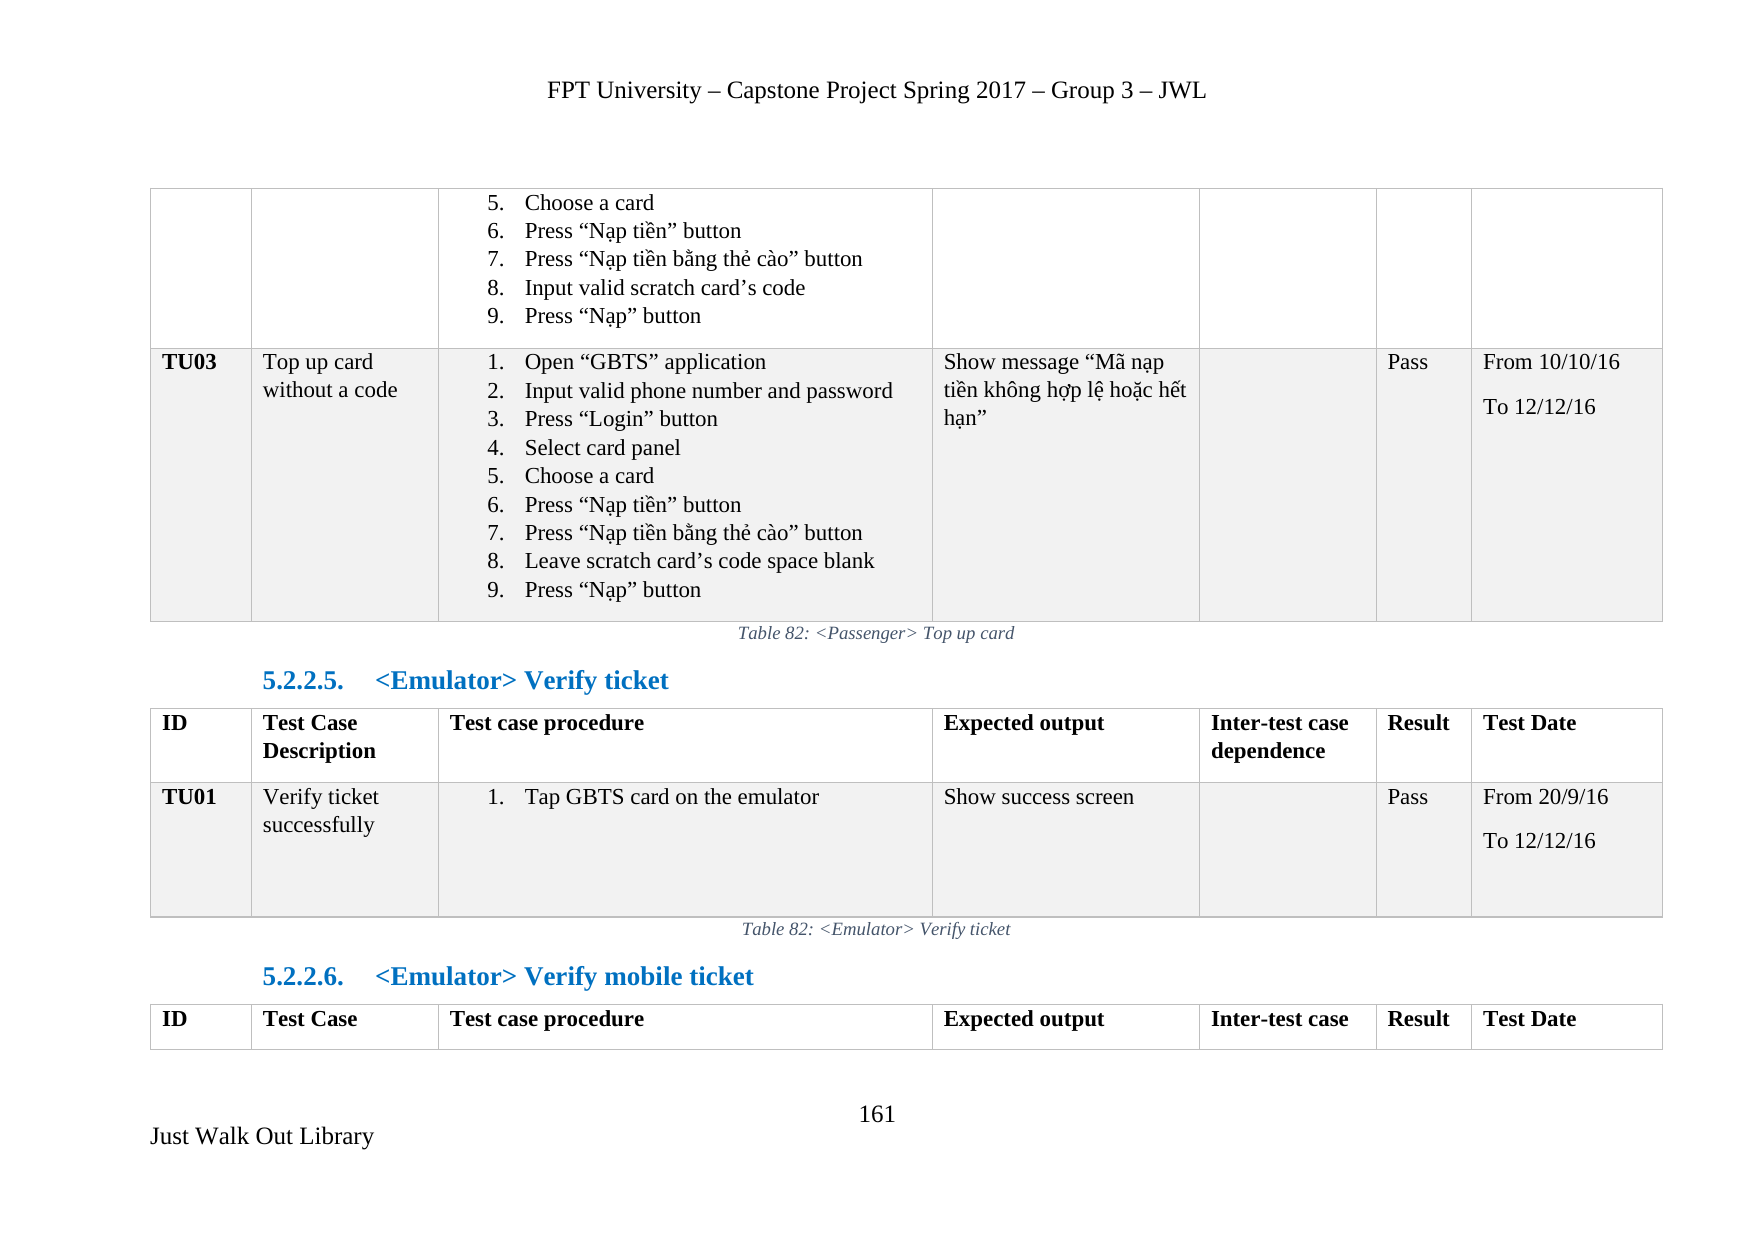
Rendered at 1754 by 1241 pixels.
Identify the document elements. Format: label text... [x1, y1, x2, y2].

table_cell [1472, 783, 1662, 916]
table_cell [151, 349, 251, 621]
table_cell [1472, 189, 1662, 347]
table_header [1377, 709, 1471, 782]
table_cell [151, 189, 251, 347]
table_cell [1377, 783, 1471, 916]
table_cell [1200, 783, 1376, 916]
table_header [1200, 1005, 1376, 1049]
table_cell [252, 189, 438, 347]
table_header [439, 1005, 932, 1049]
text Table 82: <Emulator> Verify ticket [150, 918, 1604, 939]
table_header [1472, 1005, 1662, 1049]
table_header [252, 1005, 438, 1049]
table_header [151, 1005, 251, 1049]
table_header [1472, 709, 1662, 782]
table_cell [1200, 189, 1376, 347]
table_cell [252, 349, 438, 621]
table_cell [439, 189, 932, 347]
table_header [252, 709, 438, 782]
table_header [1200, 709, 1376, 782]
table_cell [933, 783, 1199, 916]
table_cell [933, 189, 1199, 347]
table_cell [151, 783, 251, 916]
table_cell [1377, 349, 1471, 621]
text Table 82: <Passenger> Top up card [150, 622, 1604, 644]
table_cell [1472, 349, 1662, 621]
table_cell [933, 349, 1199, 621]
text <Emulator> Verify ticket [262, 664, 1604, 696]
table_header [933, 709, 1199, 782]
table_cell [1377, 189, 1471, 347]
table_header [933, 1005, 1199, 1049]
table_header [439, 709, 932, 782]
text <Emulator> Verify mobile ticket [262, 960, 1604, 991]
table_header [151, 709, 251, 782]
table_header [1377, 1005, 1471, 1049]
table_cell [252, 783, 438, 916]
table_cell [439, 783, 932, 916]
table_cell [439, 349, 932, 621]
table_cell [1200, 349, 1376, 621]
